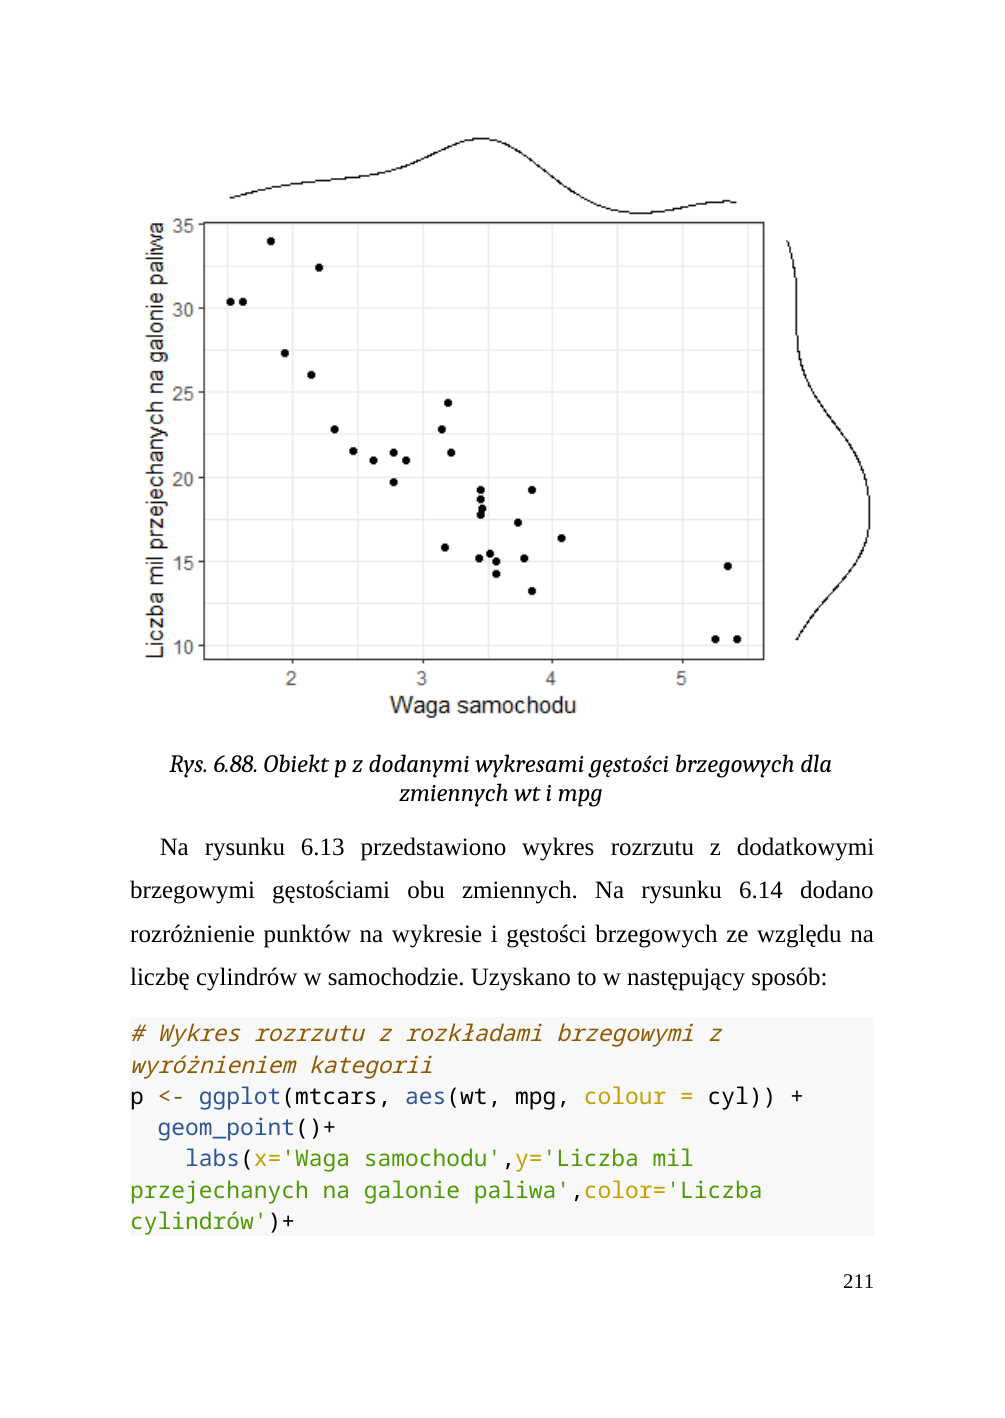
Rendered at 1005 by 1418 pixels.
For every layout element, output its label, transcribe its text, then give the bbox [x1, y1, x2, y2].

text Na rysunku 6.13 przedstawiono wykres rozrzutu z dodatkowymi brzegowymi gęstościami obu zmiennych. Na rysunku 6.14 dodano rozróżnienie punktów na wykresie i gęstości brzegowych ze względu na liczbę cylindrów w samochodzie. Uzyskano to w następujący sposób: [130, 832, 874, 991]
picture [129, 135, 875, 732]
